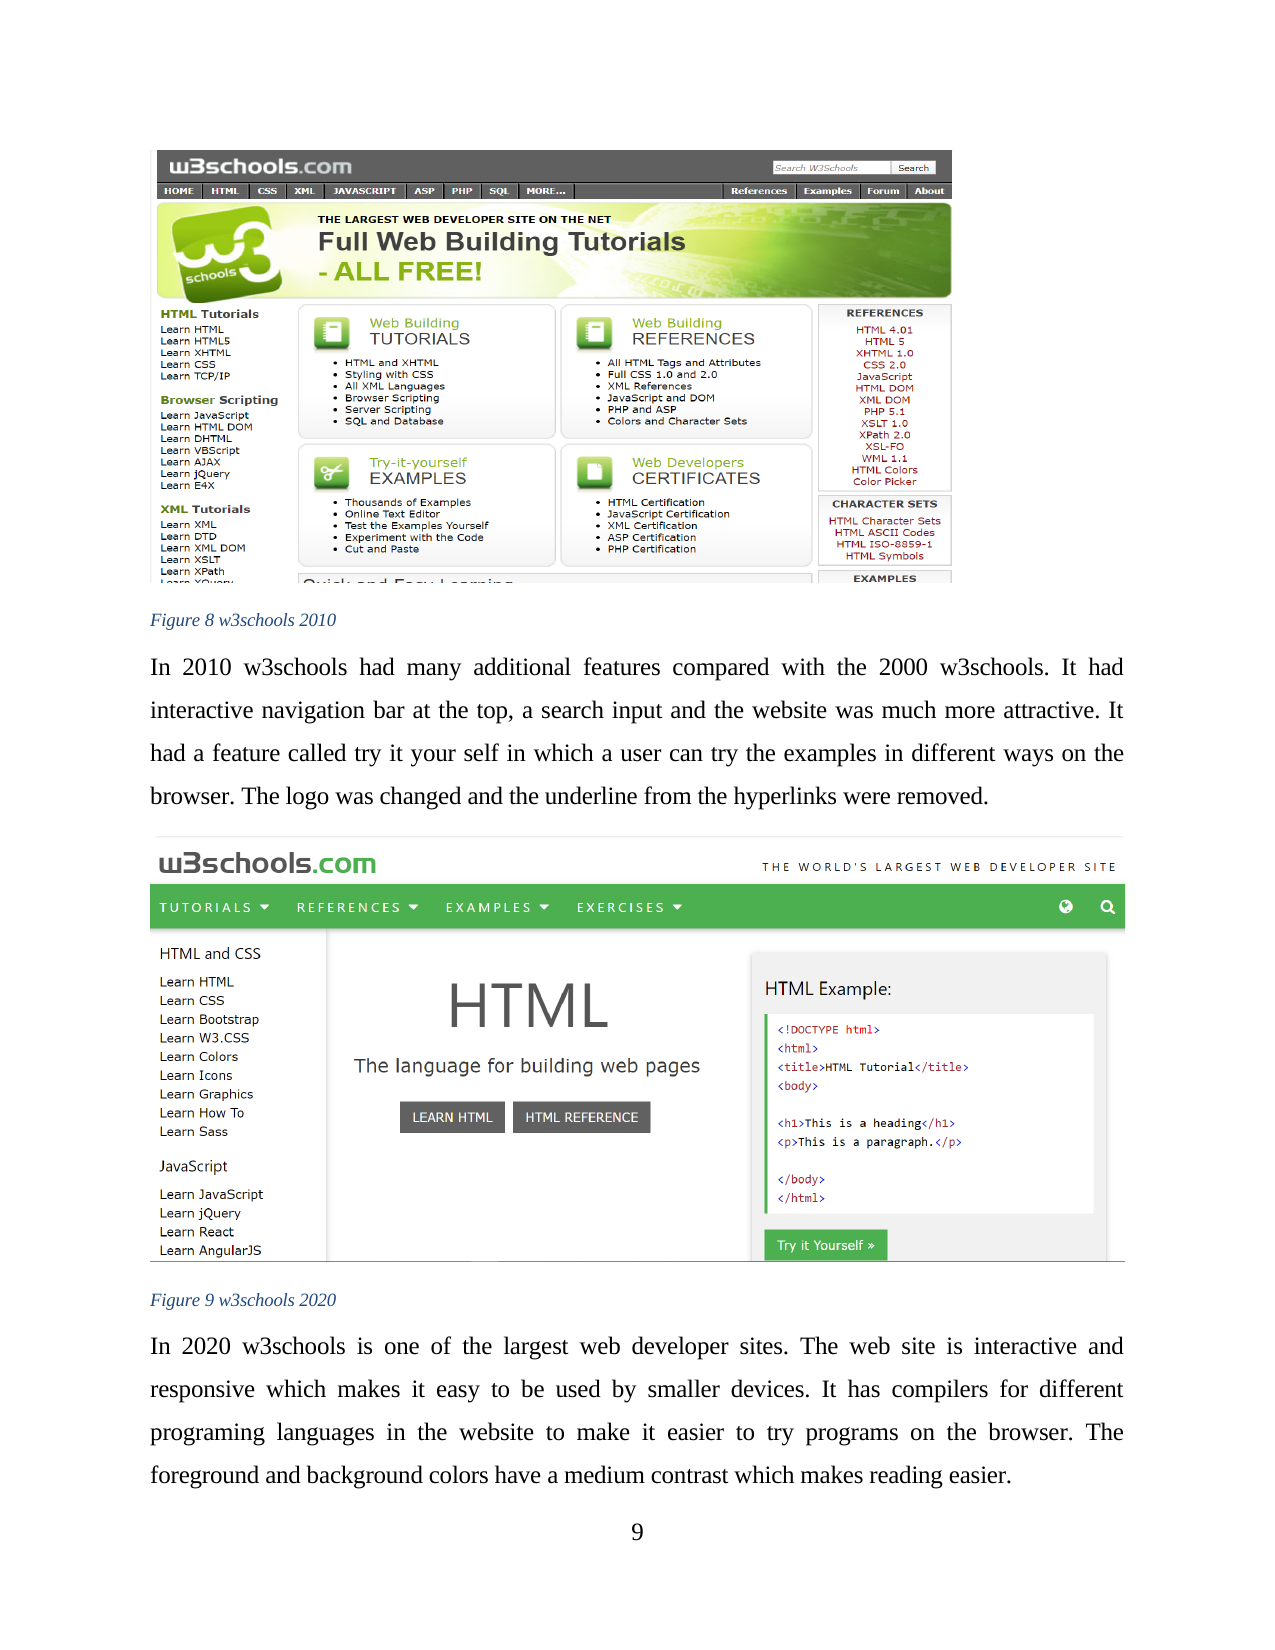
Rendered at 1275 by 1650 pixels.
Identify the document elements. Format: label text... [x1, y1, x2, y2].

picture [150, 150, 954, 583]
text In 2010 w3schools had many additional features compared with the 2000 w3schools. It had interactive navigation bar at the top, a search input and the website was much more attractive. It had a feature called try it your self in which a user can try the examples in different ways on the browser. The logo was changed and the underline from the hyperlinks were removed. [150, 652, 1125, 810]
picture [150, 836, 1125, 1262]
text In 2020 w3schools is one of the largest web developer sites. The web site is interactive and responsive which makes it easy to be used by smaller devices. It has compilers for different programing languages in the website to make it easier to try programs on the browser. The foreground and background colors have a medium contrast which makes reading easier. [150, 1331, 1125, 1489]
